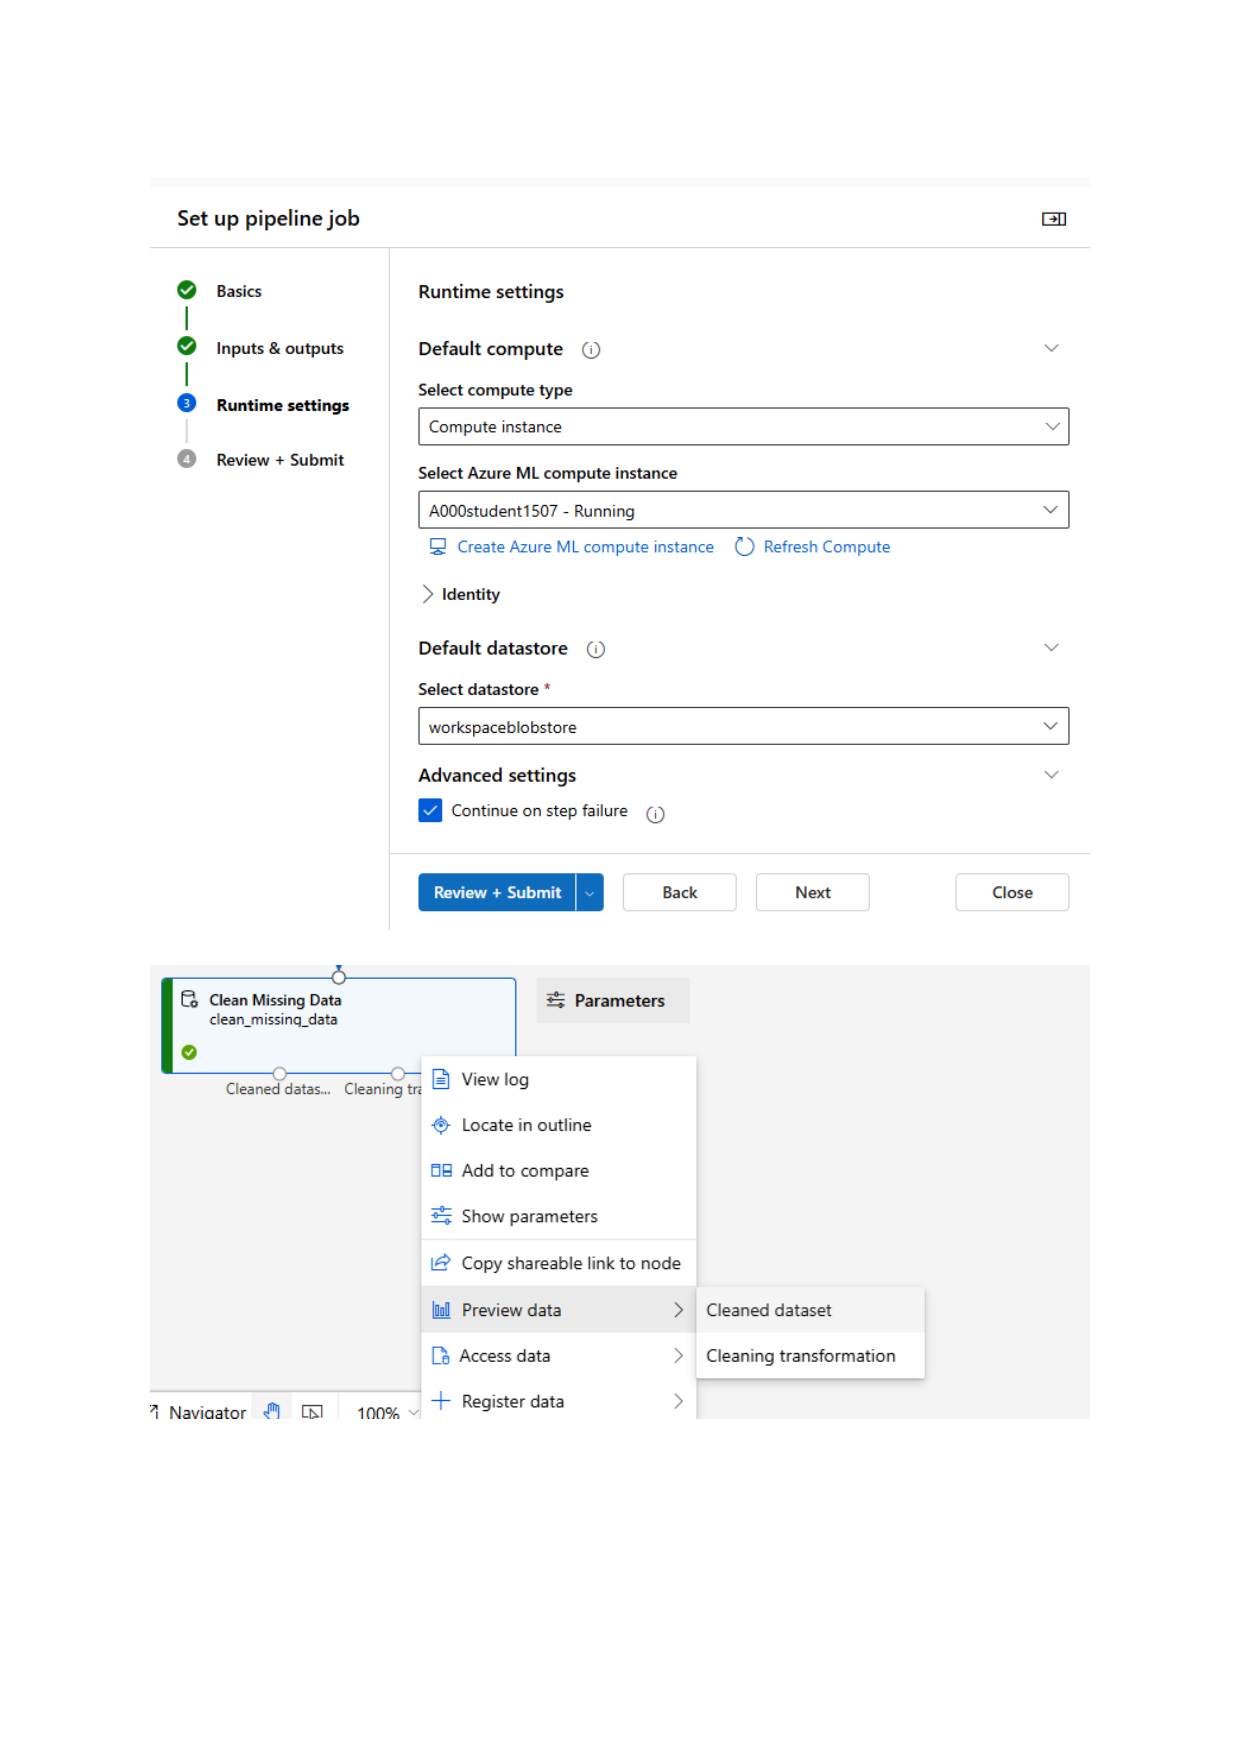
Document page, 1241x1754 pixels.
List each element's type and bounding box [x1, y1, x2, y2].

picture [150, 177, 1091, 947]
picture [150, 965, 1091, 1419]
